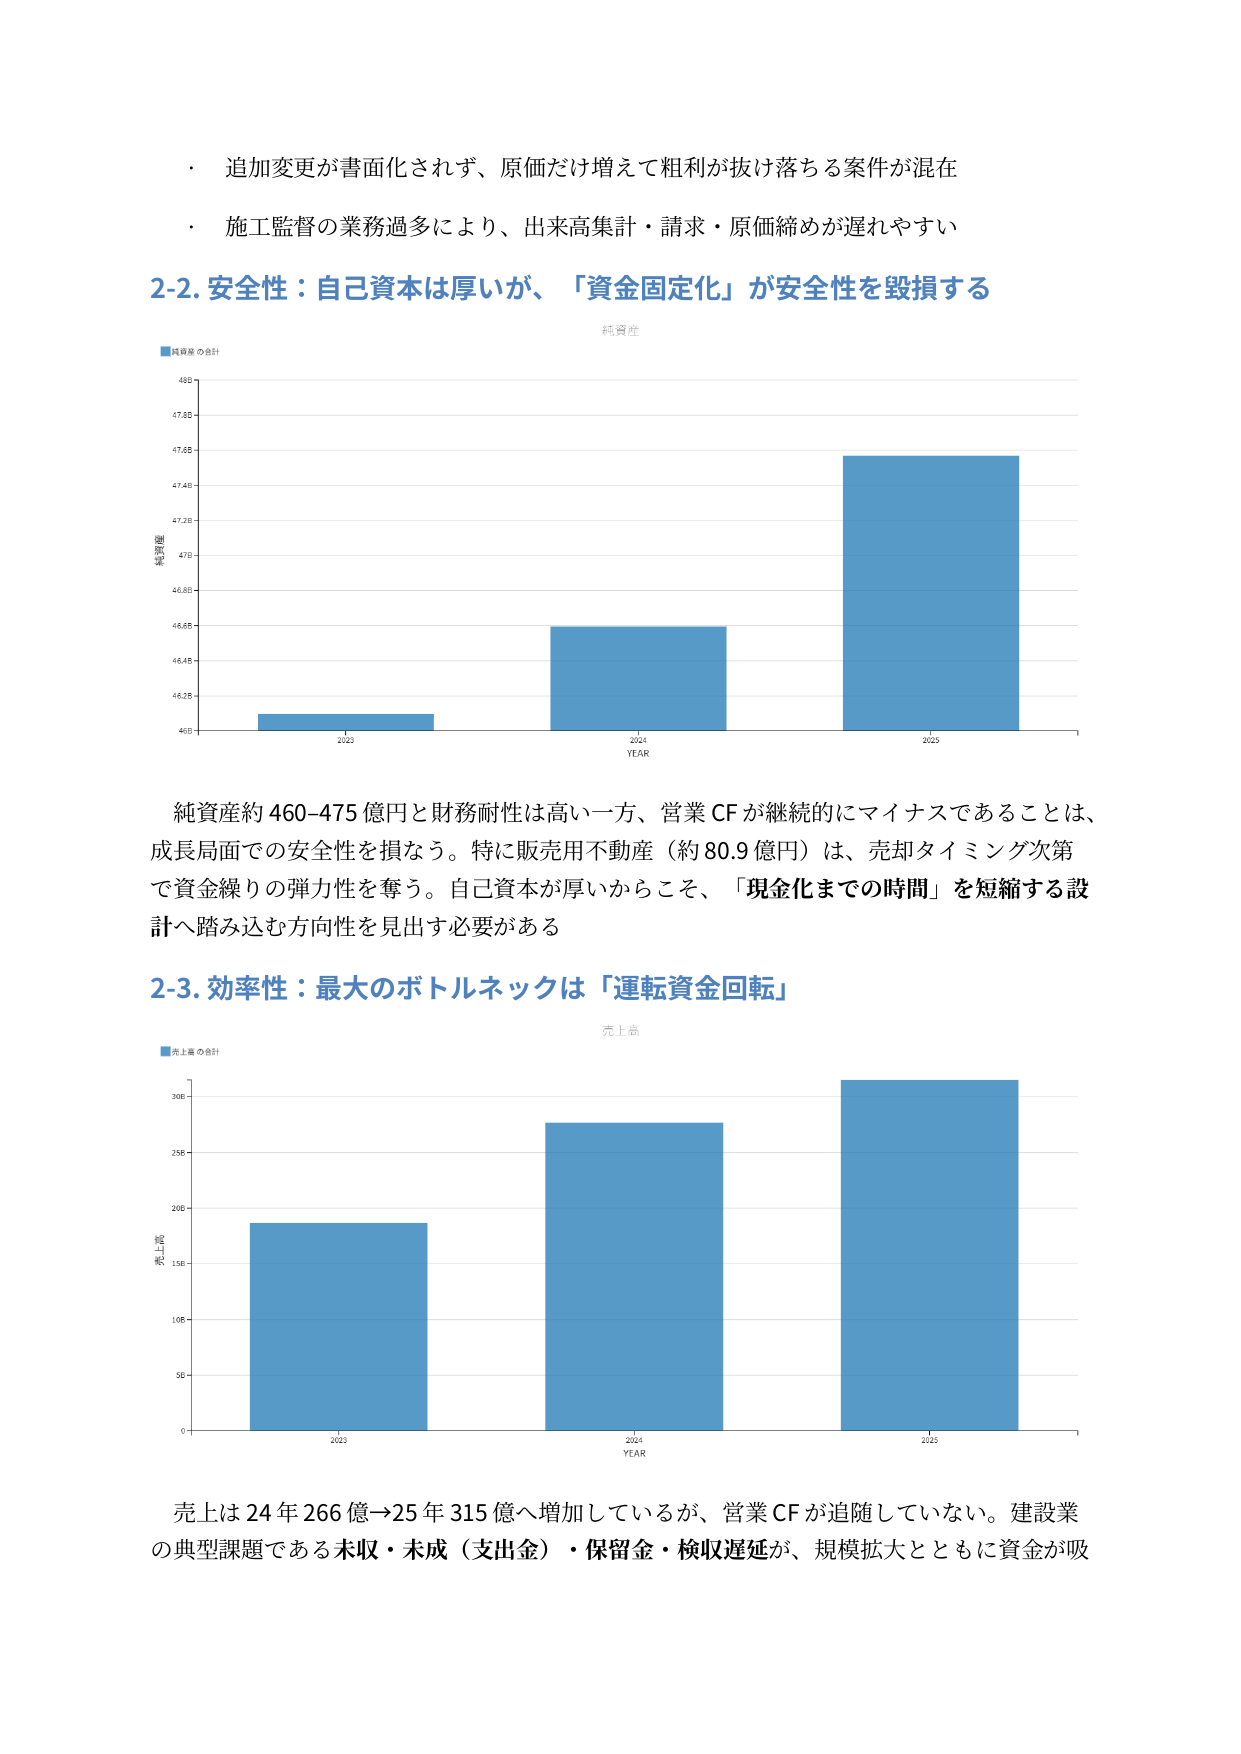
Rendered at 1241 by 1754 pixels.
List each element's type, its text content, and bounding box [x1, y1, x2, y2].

picture [150, 1012, 1091, 1470]
list 施工監督の業務過多により、出来高集計・請求・原価締めが遅れやすい [187, 209, 1090, 242]
text 純資産約460–475億円と財務耐性は高い一方、営業CFが継続的にマイナスであることは、成長局面での安全性を損なう。特に販売用不動産（約80.9億円）は、売却タイミング次第で資金繰りの弾力性を奪う。自己資本が厚いからこそ、「現金化までの時間」を短縮する設計へ踏み込む方向性を見出す必要がある [150, 794, 1090, 941]
picture [150, 312, 1091, 770]
list 追加変更が書面化されず、原価だけ増えて粗利が抜け落ちる案件が混在 [187, 150, 1090, 183]
subtitle 2-2. 安全性：自己資本は厚いが、「資金固定化」が安全性を毀損する [150, 267, 1090, 307]
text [150, 1494, 1090, 1565]
subtitle 2-3. 効率性：最大のボトルネックは「運転資金回転」 [150, 967, 1090, 1006]
